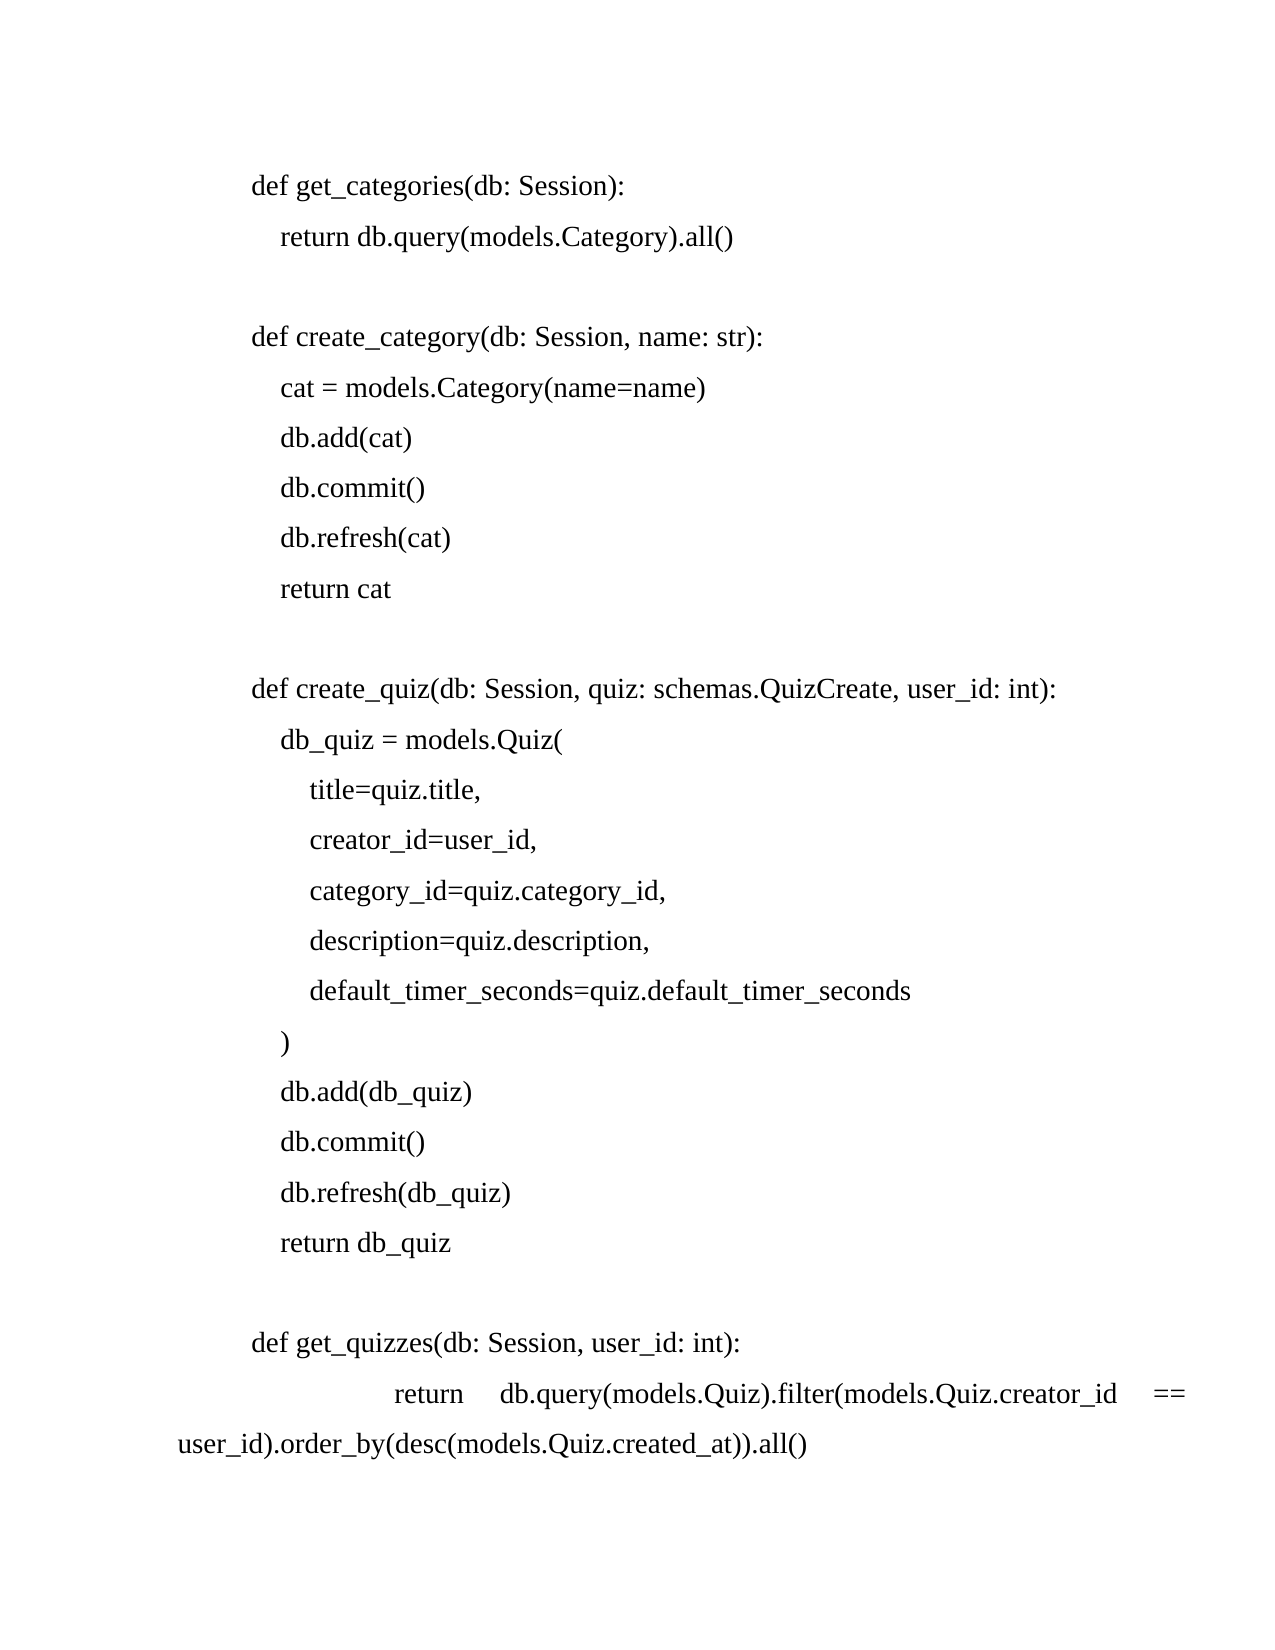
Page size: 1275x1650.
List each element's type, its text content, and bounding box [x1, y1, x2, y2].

text return db.query(models.Category).all() [177, 219, 1186, 252]
text def get_categories(db: Session): [177, 168, 1186, 202]
text db.refresh(db_quiz) [177, 1175, 1186, 1208]
text db_quiz = models.Quiz( [177, 722, 1186, 755]
text db.add(db_quiz) [177, 1074, 1186, 1108]
text return cat [177, 571, 1186, 604]
text def create_quiz(db: Session, quiz: schemas.QuizCreate, user_id: int): [177, 672, 1186, 705]
text def get_quizzes(db: Session, user_id: int): [177, 1326, 1186, 1359]
text creator_id=user_id, [177, 822, 1186, 856]
text category_id=quiz.category_id, [177, 873, 1186, 906]
text description=quiz.description, [177, 923, 1186, 957]
text return db.query(models.Quiz).filter(models.Quiz.creator_id == user_id).order_by(desc(models.Quiz.created_at)).all() [177, 1376, 1186, 1460]
text db.commit() [177, 470, 1186, 504]
text cat = models.Category(name=name) [177, 370, 1186, 403]
text db.commit() [177, 1124, 1186, 1158]
text ) [177, 1024, 1186, 1057]
text def create_category(db: Session, name: str): [177, 319, 1186, 353]
text db.refresh(cat) [177, 521, 1186, 554]
text return db_quiz [177, 1225, 1186, 1258]
text title=quiz.title, [177, 772, 1186, 806]
text default_timer_seconds=quiz.default_timer_seconds [177, 973, 1186, 1007]
text db.add(cat) [177, 420, 1186, 453]
